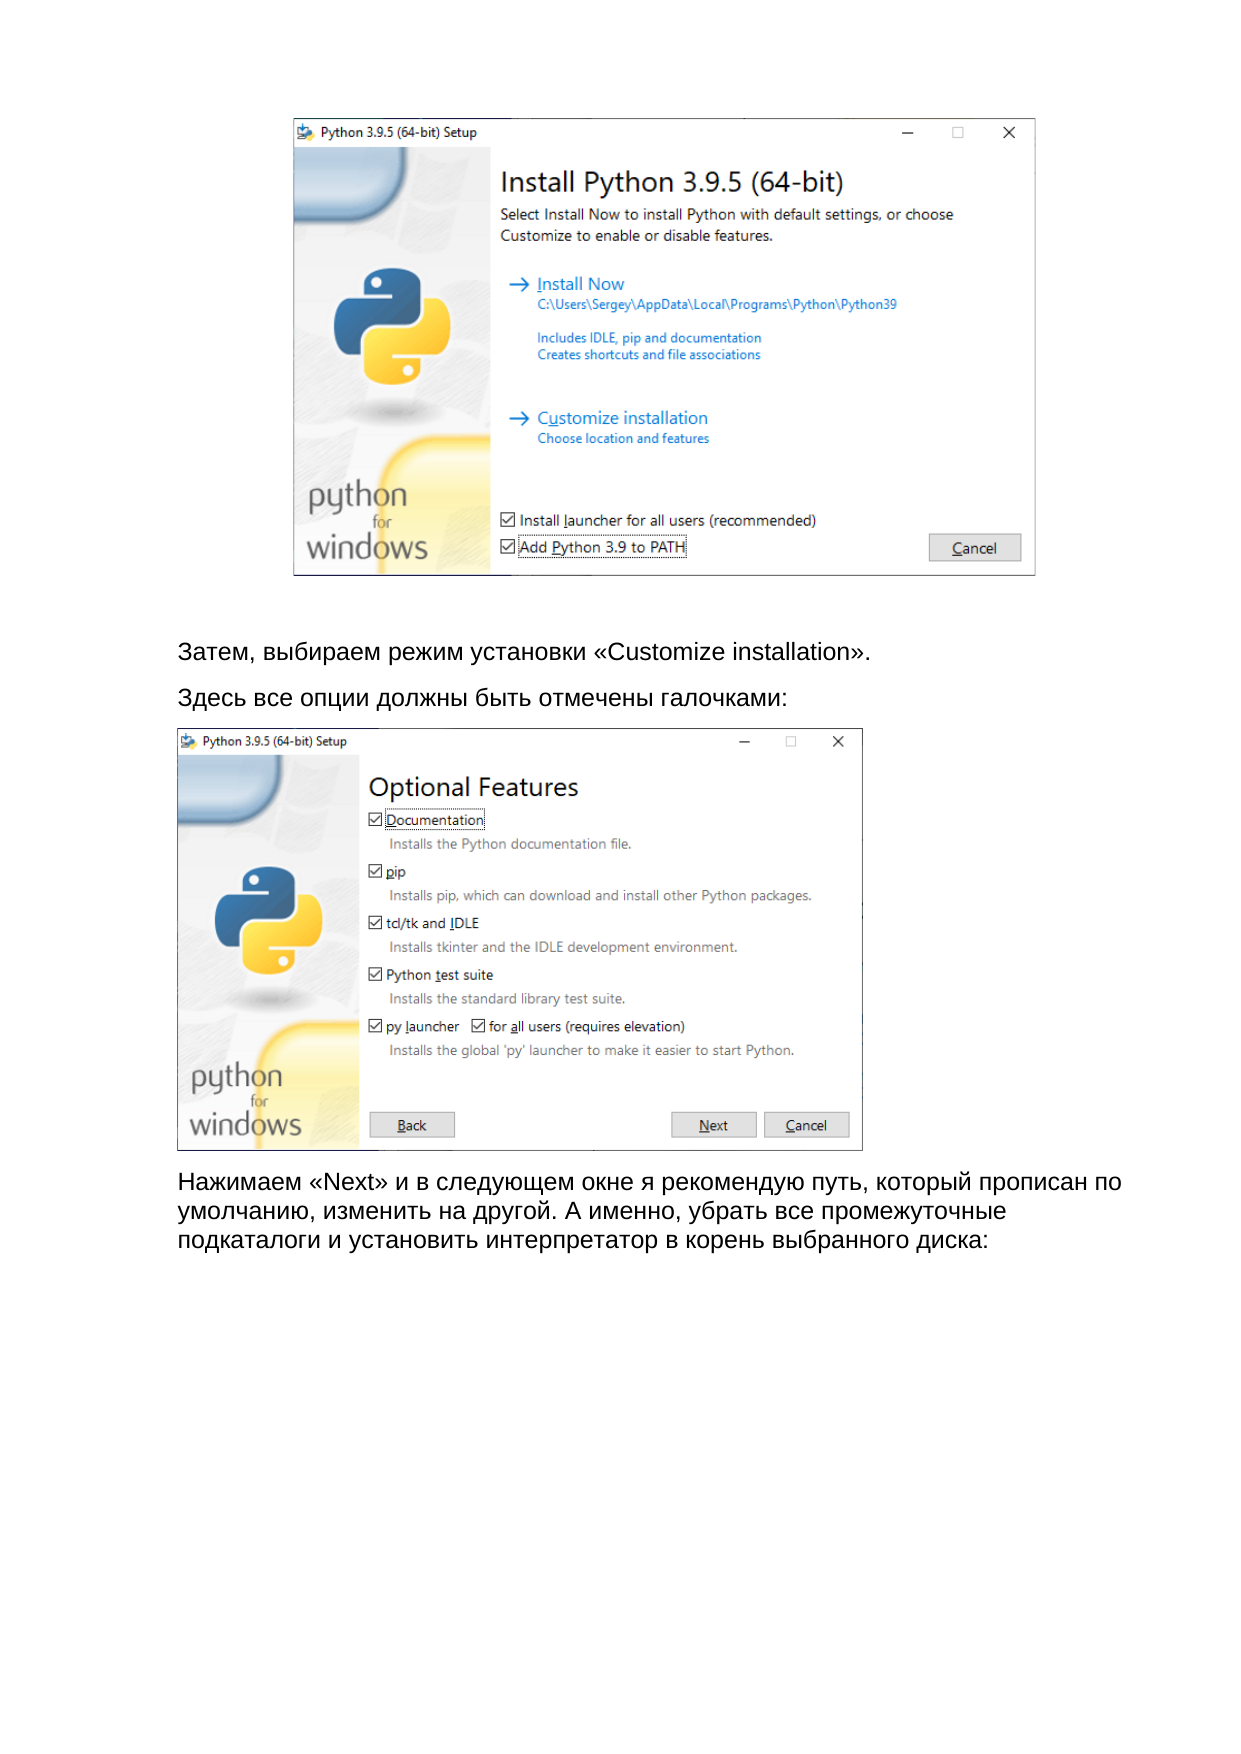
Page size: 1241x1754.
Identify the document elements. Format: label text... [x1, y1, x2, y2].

text Здесь все опции должны быть отмечены галочками: [177, 683, 1152, 711]
picture [177, 728, 863, 1151]
picture [293, 118, 1036, 576]
text Затем, выбираем режим установки «Customize installation». [177, 637, 1152, 666]
text Нажимаем «Next» и в следующем окне я рекомендую путь, который прописан по умолчанию, изменить на другой. А именно, убрать все промежуточные подкаталоги и установить интерпретатор в корень выбранного диска: [177, 1167, 1152, 1253]
